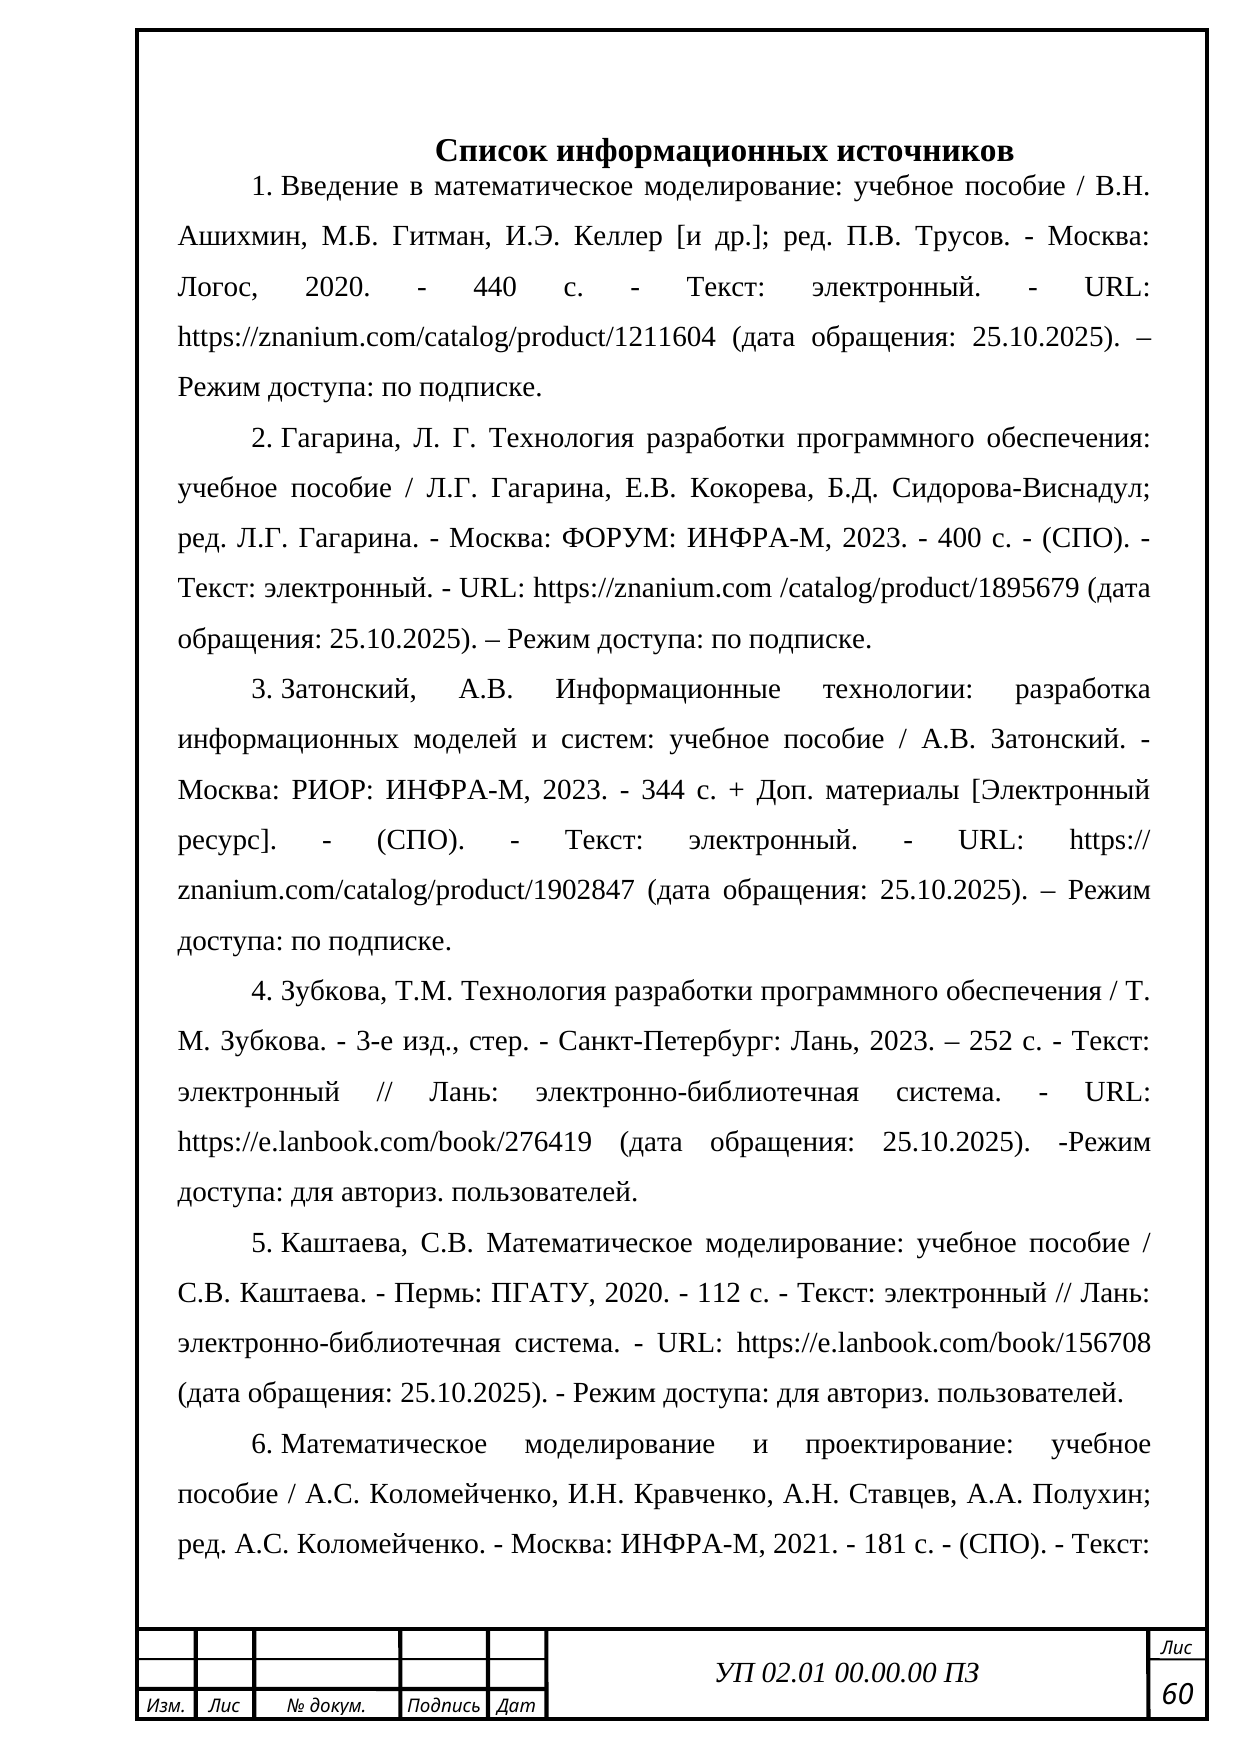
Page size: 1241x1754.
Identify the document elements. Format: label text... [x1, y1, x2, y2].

list Затонский, А.В. Информационные технологии: разработка информационных моделей и систем: учебное пособие / А.В. Затонский. - Москва: РИОР: ИНФРА-М, 2023. - 344 с. + Доп. материалы [Электронный ресурс]. - (СПО). - Текст: электронный. - URL: https:// znanium.com/catalog/product/1902847 (дата обращения: 25.10.2025). – Режим доступа: по подписке. [177, 671, 1152, 956]
list Введение в математическое моделирование: учебное пособие / В.Н. Ашихмин, М.Б. Гитман, И.Э. Келлер [и др.]; ред. П.В. Трусов. - Москва: Логос, 2020. - 440 с. - Текст: электронный. - URL: https://znanium.com/catalog/product/1211604 (дата обращения: 25.10.2025). – Режим доступа: по подписке. [177, 168, 1152, 403]
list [177, 1426, 1152, 1560]
list Каштаева, С.В. Математическое моделирование: учебное пособие / С.В. Каштаева. - Пермь: ПГАТУ, 2020. - 112 с. - Текст: электронный // Лань: электронно-библиотечная система. - URL: https://e.lanbook.com/book/156708 (дата обращения: 25.10.2025). - Режим доступа: для авториз. пользователей. [177, 1225, 1152, 1409]
list Зубкова, Т.М. Технология разработки программного обеспечения / Т. М. Зубкова. - 3-е изд., стер. - Санкт-Петербург: Лань, 2023. – 252 с. - Текст: электронный // Лань: электронно-библиотечная система. - URL: https://e.lanbook.com/book/276419 (дата обращения: 25.10.2025). -Режим доступа: для авториз. пользователей. [177, 973, 1152, 1208]
subtitle Список информационных источников [298, 130, 1152, 168]
list Гагарина, Л. Г. Технология разработки программного обеспечения: учебное пособие / Л.Г. Гагарина, Е.В. Кокорева, Б.Д. Сидорова-Виснадул; ред. Л.Г. Гагарина. - Москва: ФОРУМ: ИНФРА-М, 2023. - 400 с. - (СПО). - Текст: электронный. - URL: https://znanium.com /catalog/product/1895679 (дата обращения: 25.10.2025). – Режим доступа: по подписке. [177, 420, 1152, 654]
